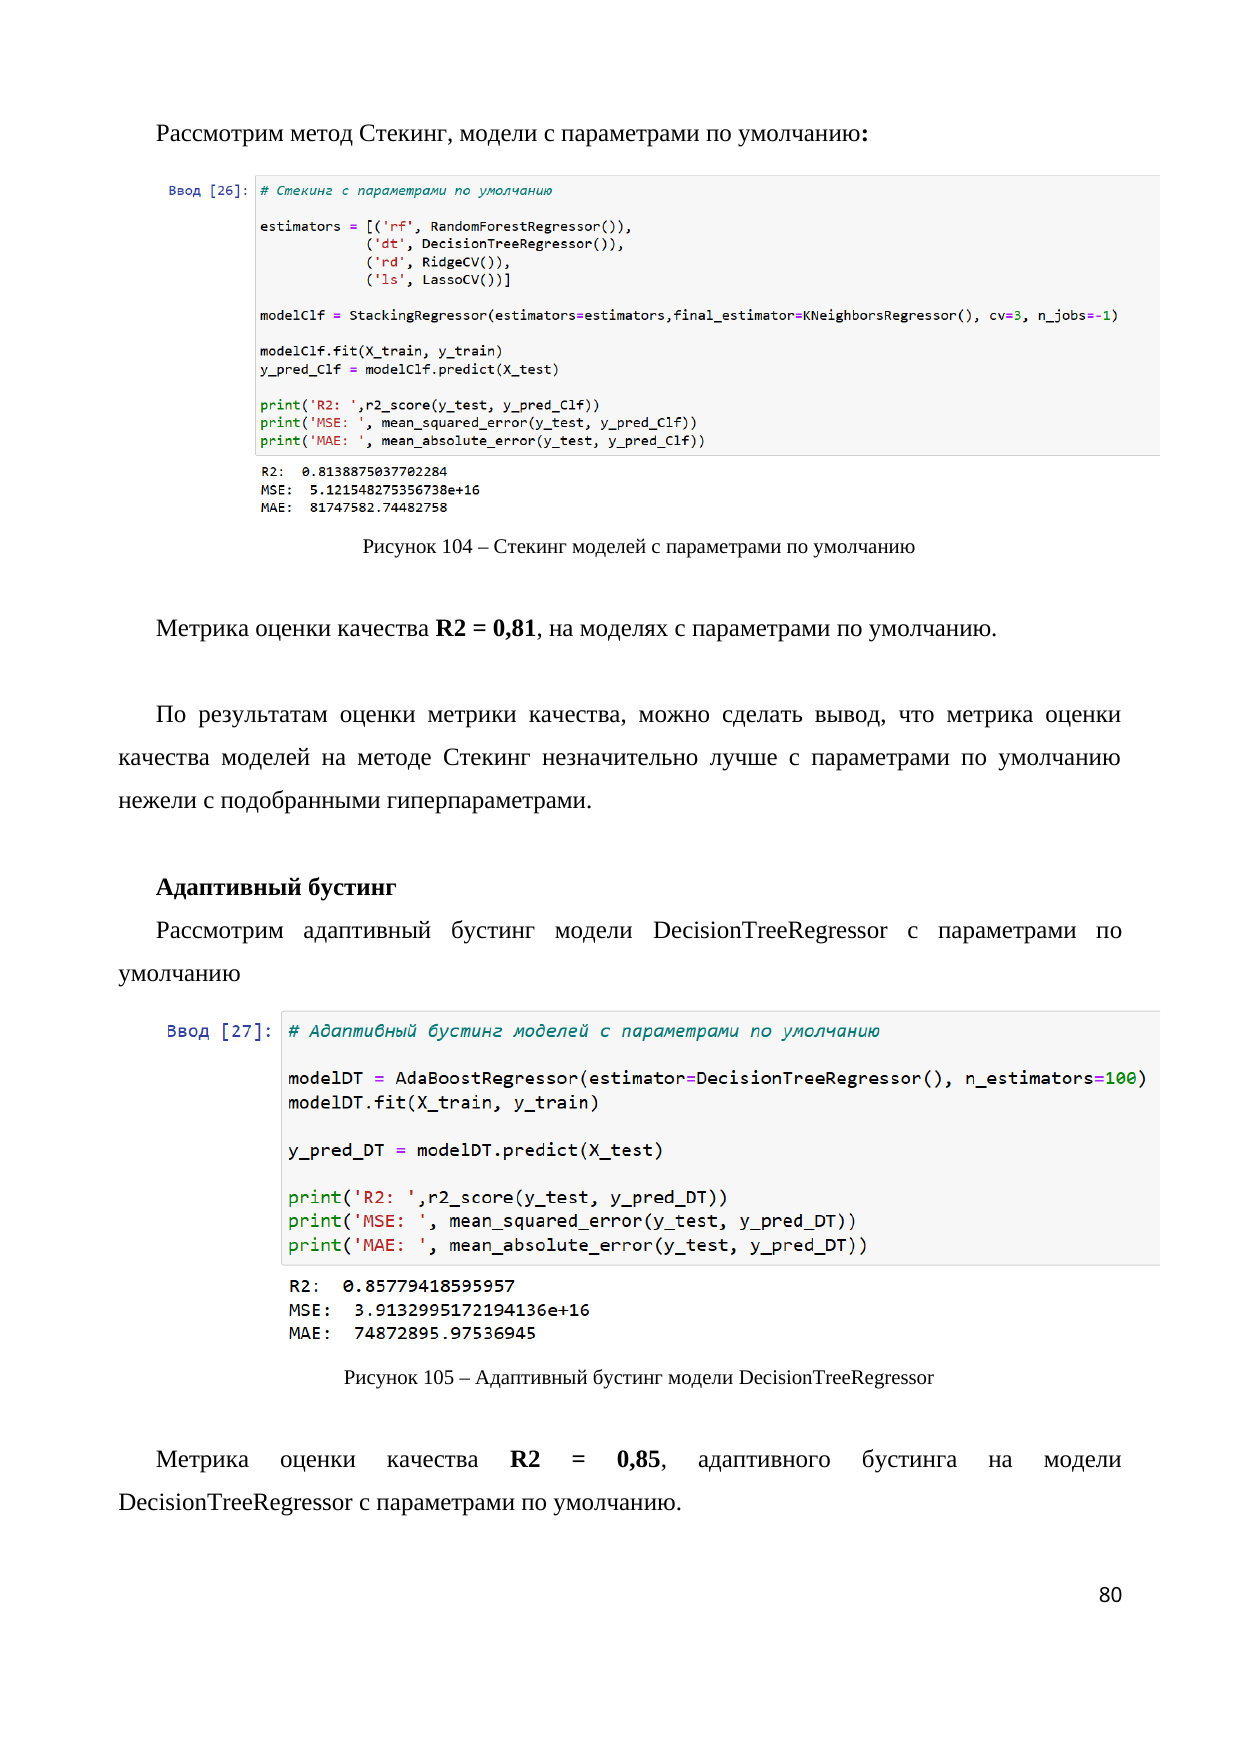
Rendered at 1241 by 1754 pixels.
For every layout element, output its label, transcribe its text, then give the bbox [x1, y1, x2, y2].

picture [155, 1001, 1161, 1351]
text Рисунок 104 – Стекинг моделей с параметрами по умолчанию [118, 534, 1122, 558]
text Адаптивный бустинг [118, 872, 1122, 901]
text Метрика оценки качества R2 = 0,85, адаптивного бустинга на модели DecisionTreeRegressor с параметрами по умолчанию. [118, 1444, 1122, 1516]
text Метрика оценки качества R2 = 0,81, на моделях с параметрами по умолчанию. [118, 613, 1122, 642]
text По результатам оценки метрики качества, можно сделать вывод, что метрика оценки качества моделей на методе Стекинг незначительно лучше с параметрами по умолчанию нежели с подобранными гиперпараметрами. [118, 699, 1122, 814]
text Рассмотрим метод Стекинг, модели с параметрами по умолчанию: [118, 118, 1122, 147]
text Рисунок 105 – Адаптивный бустинг модели DecisionTreeRegressor [118, 1365, 1122, 1389]
text Рассмотрим адаптивный бустинг модели DecisionTreeRegressor с параметрами по умолчанию [118, 915, 1122, 987]
picture [155, 161, 1161, 520]
